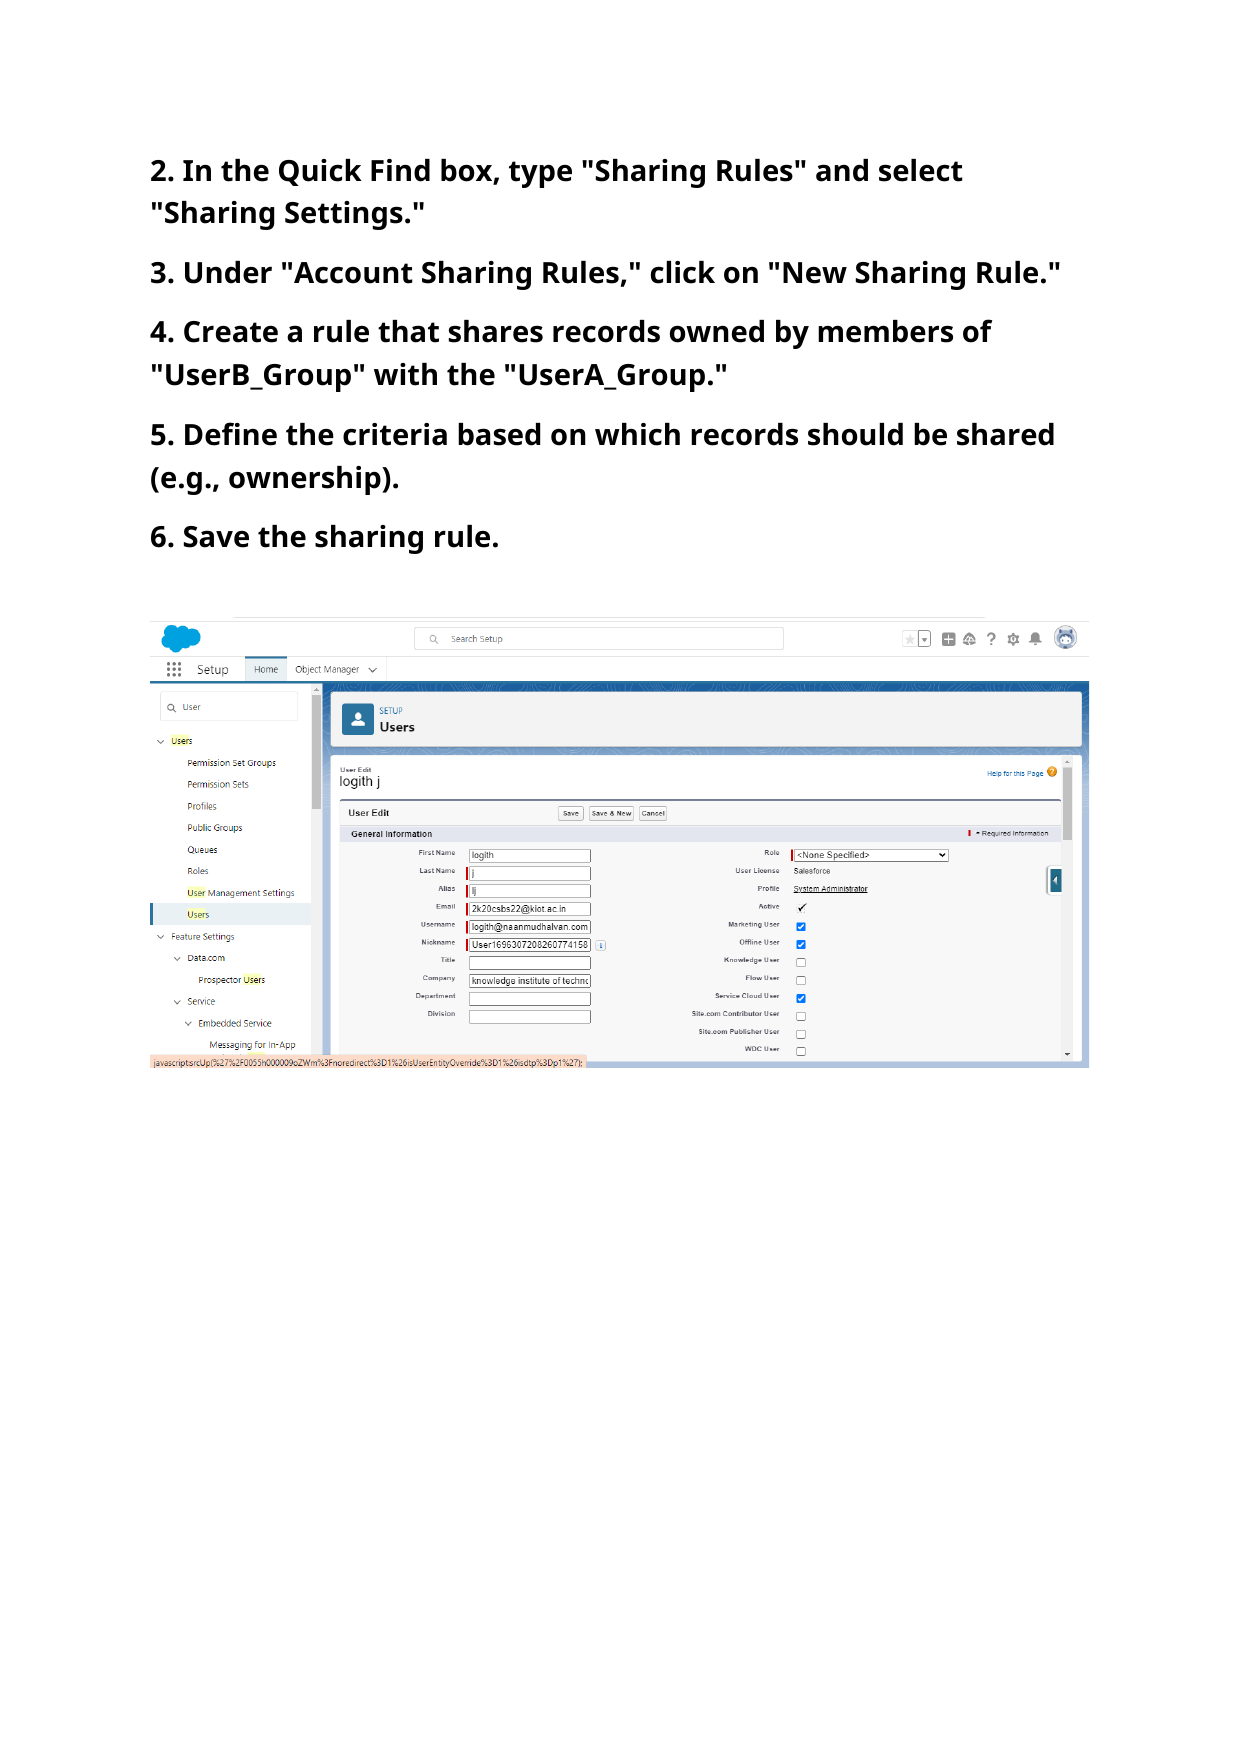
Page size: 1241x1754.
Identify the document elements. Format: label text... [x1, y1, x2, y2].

text 4. Create a rule that shares records owned by members of "UserB_Group" with the "UserA_Group." [150, 312, 1090, 394]
text 2. In the Quick Find box, type "Sharing Rules" and select "Sharing Settings." [150, 150, 1090, 232]
text 5. Define the criteria based on which records should be shared (e.g., ownership). [150, 414, 1090, 497]
picture [150, 617, 1090, 1068]
text 3. Under "Account Sharing Rules," click on "New Sharing Rule." [150, 252, 1090, 292]
text 6. Save the sharing rule. [150, 516, 1090, 556]
